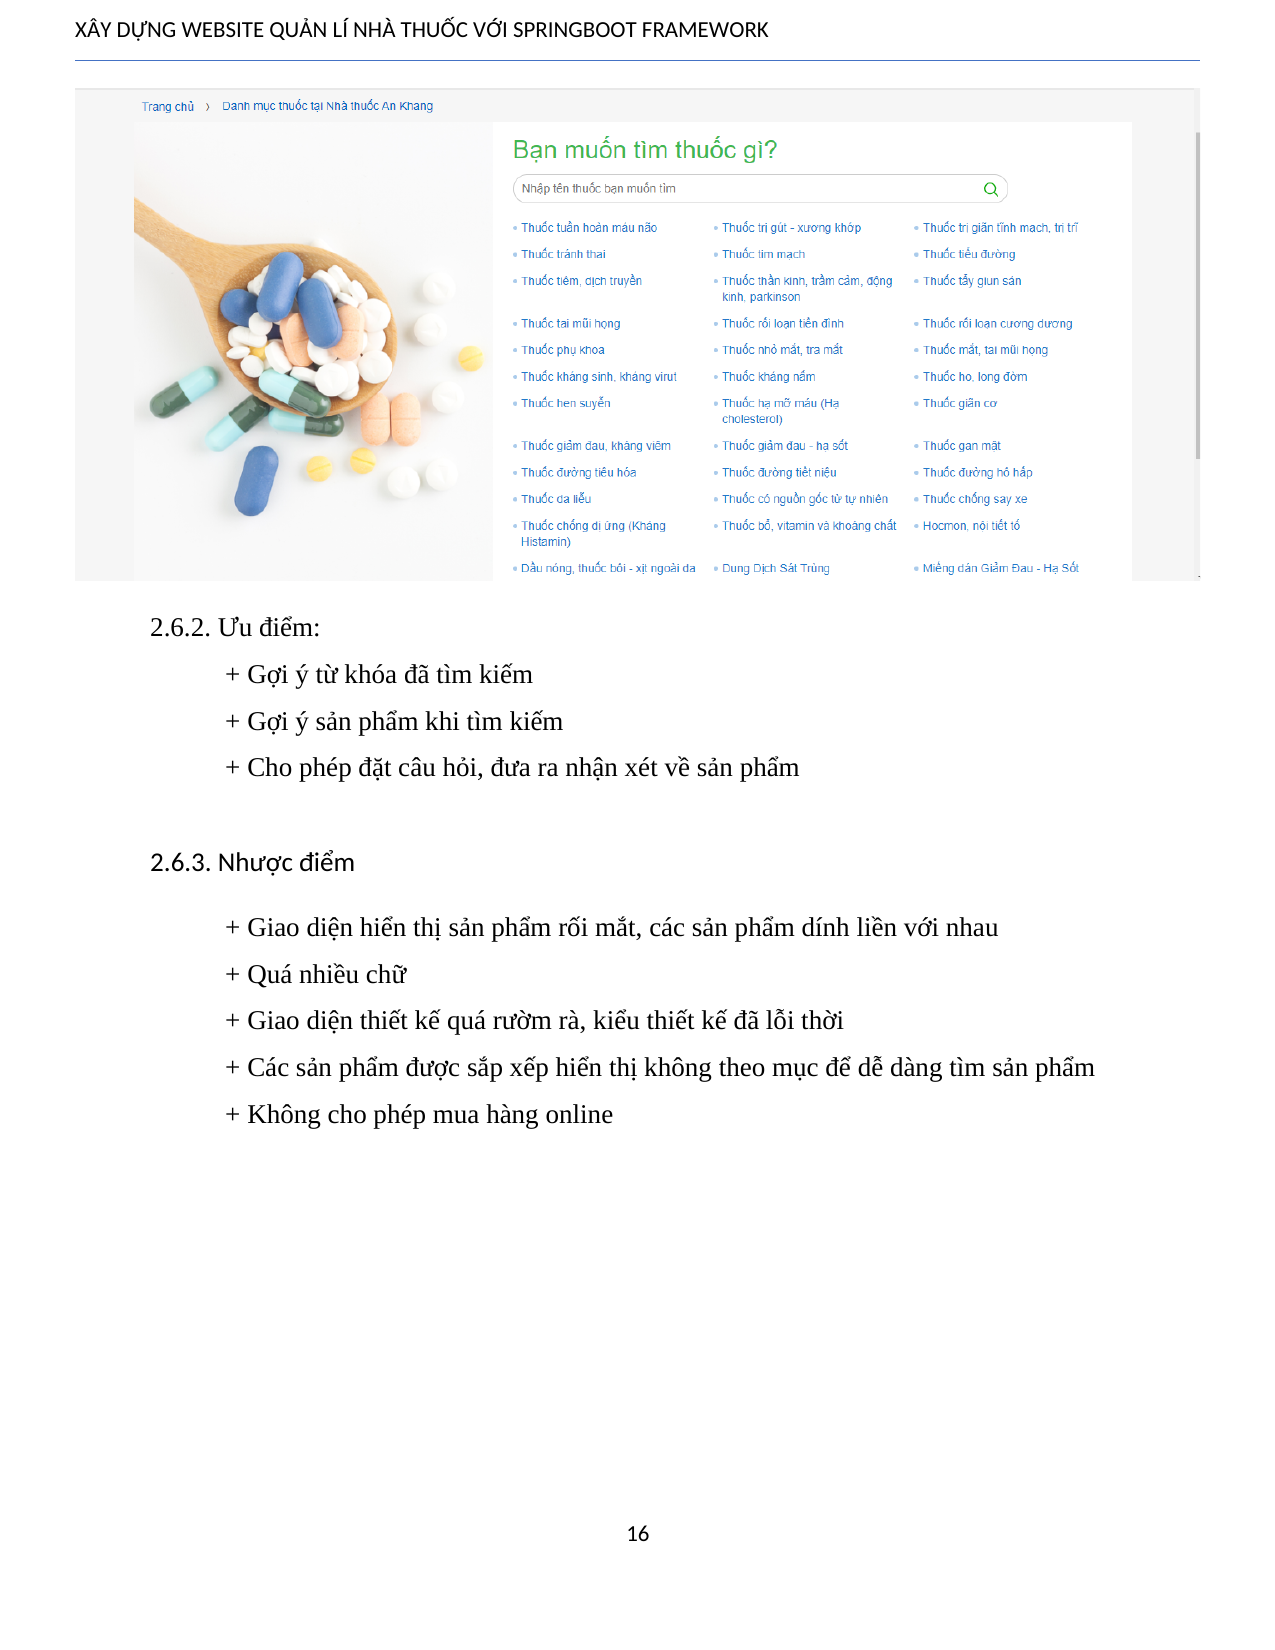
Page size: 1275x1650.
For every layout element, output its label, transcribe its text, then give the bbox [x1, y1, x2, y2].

list + Cho phép đặt câu hỏi, đưa ra nhận xét về sản phẩm [150, 752, 1200, 783]
list + Gợi ý sản phẩm khi tìm kiếm [150, 705, 1200, 736]
list + Giao diện thiết kế quá rườm rà, kiểu thiết kế đã lỗi thời [150, 1004, 1200, 1036]
list + Quá nhiều chữ [187, 958, 1200, 989]
list + Gợi ý từ khóa đã tìm kiếm [150, 658, 1200, 689]
list + Giao diện hiển thị sản phẩm rối mắt, các sản phẩm dính liền với nhau [150, 911, 1200, 942]
picture [75, 88, 1200, 581]
list + Không cho phép mua hàng online [150, 1098, 1200, 1129]
list 2.6.2. Ưu điểm: [150, 612, 1200, 643]
list + Các sản phẩm được sắp xếp hiển thị không theo mục để dễ dàng tìm sản phẩm [150, 1051, 1200, 1082]
text 2.6.3. Nhược điểm [150, 845, 1200, 878]
